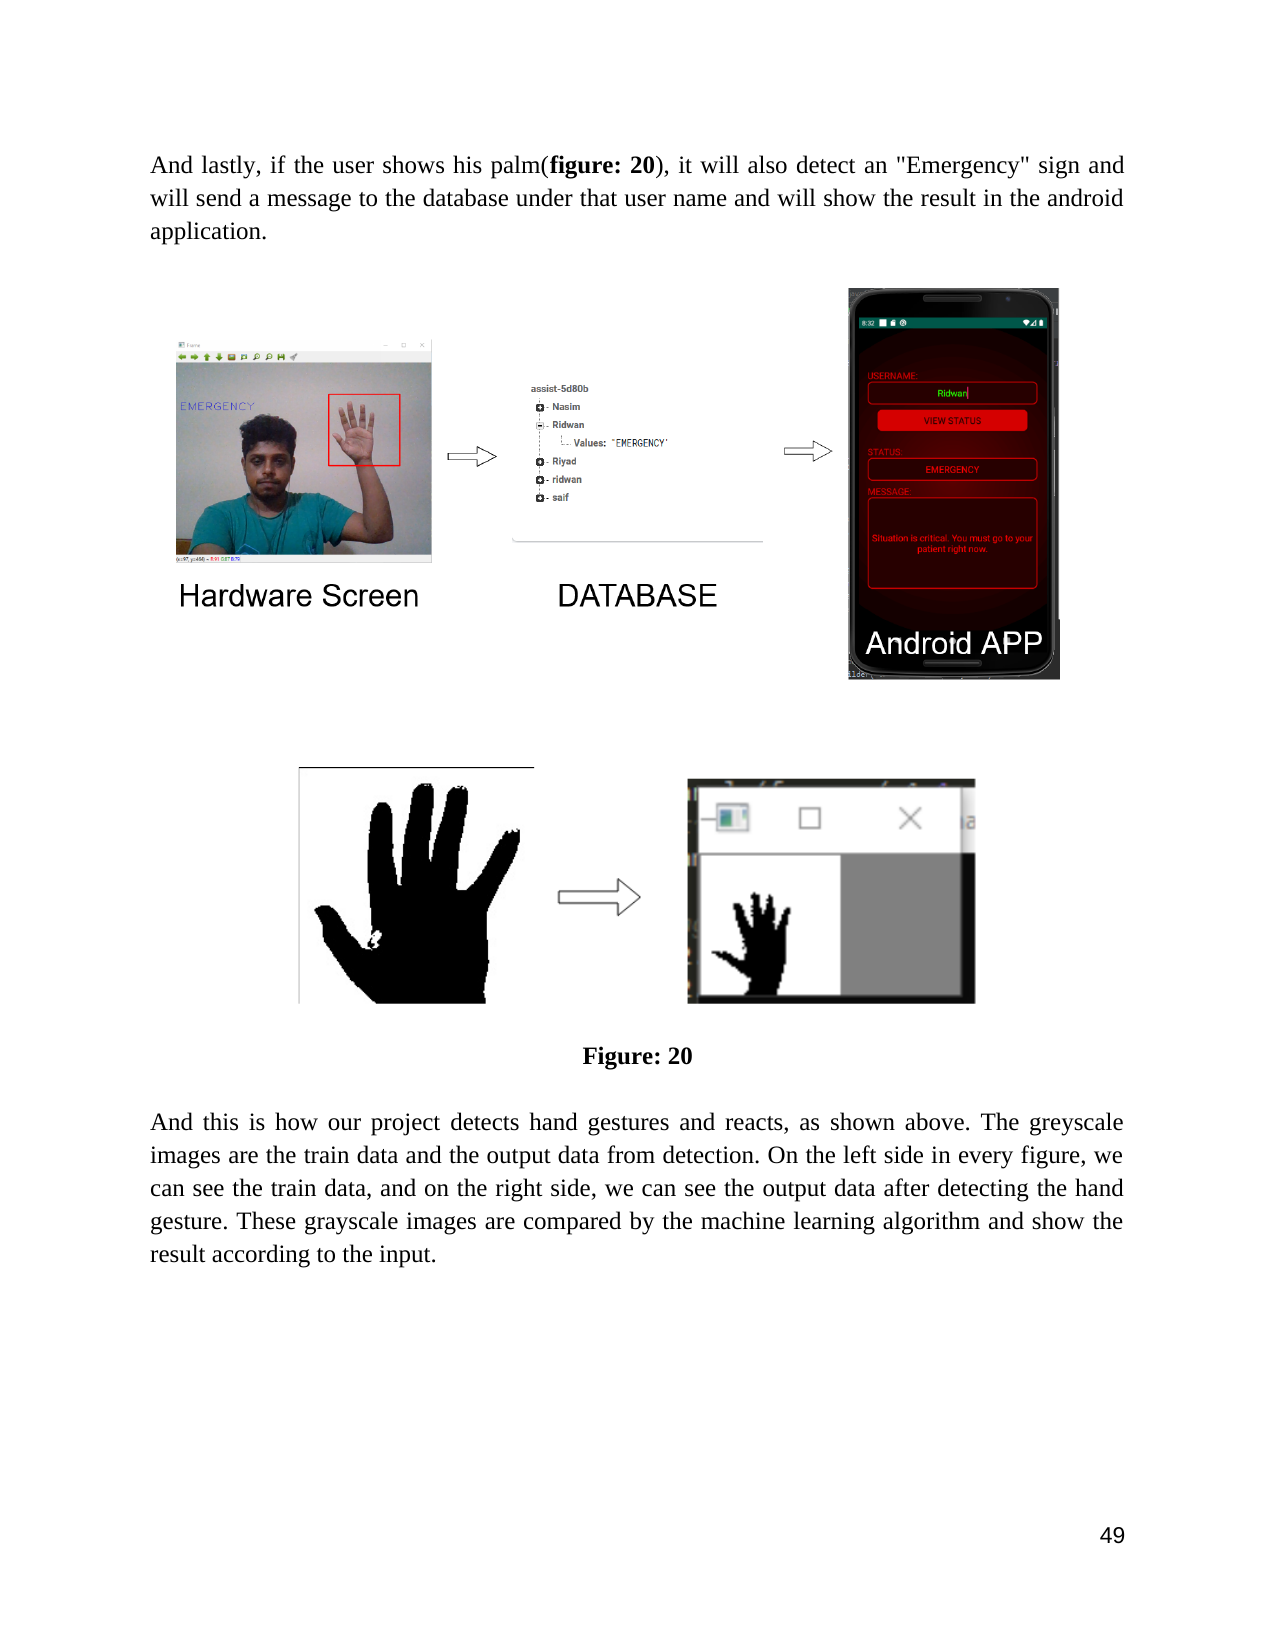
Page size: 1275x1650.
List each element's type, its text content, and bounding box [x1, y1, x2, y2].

text And lastly, if the user shows his palm(figure: 20), it will also detect an "Emergency" sign and will send a message to the database under that user name and will show the result in the android application. [150, 150, 1125, 245]
text And this is how our project detects hand gestures and reacts, as shown above. The greyscale images are the train data and the output data from detection. On the left side in every figure, we can see the train data, and on the right side, we can see the output data after detecting the hand gesture. These grayscale images are compared by the machine learning algorithm and show the result according to the input. [150, 1107, 1125, 1268]
picture [150, 282, 1125, 687]
picture [298, 767, 977, 1005]
text Figure: 20 [150, 1041, 1125, 1070]
